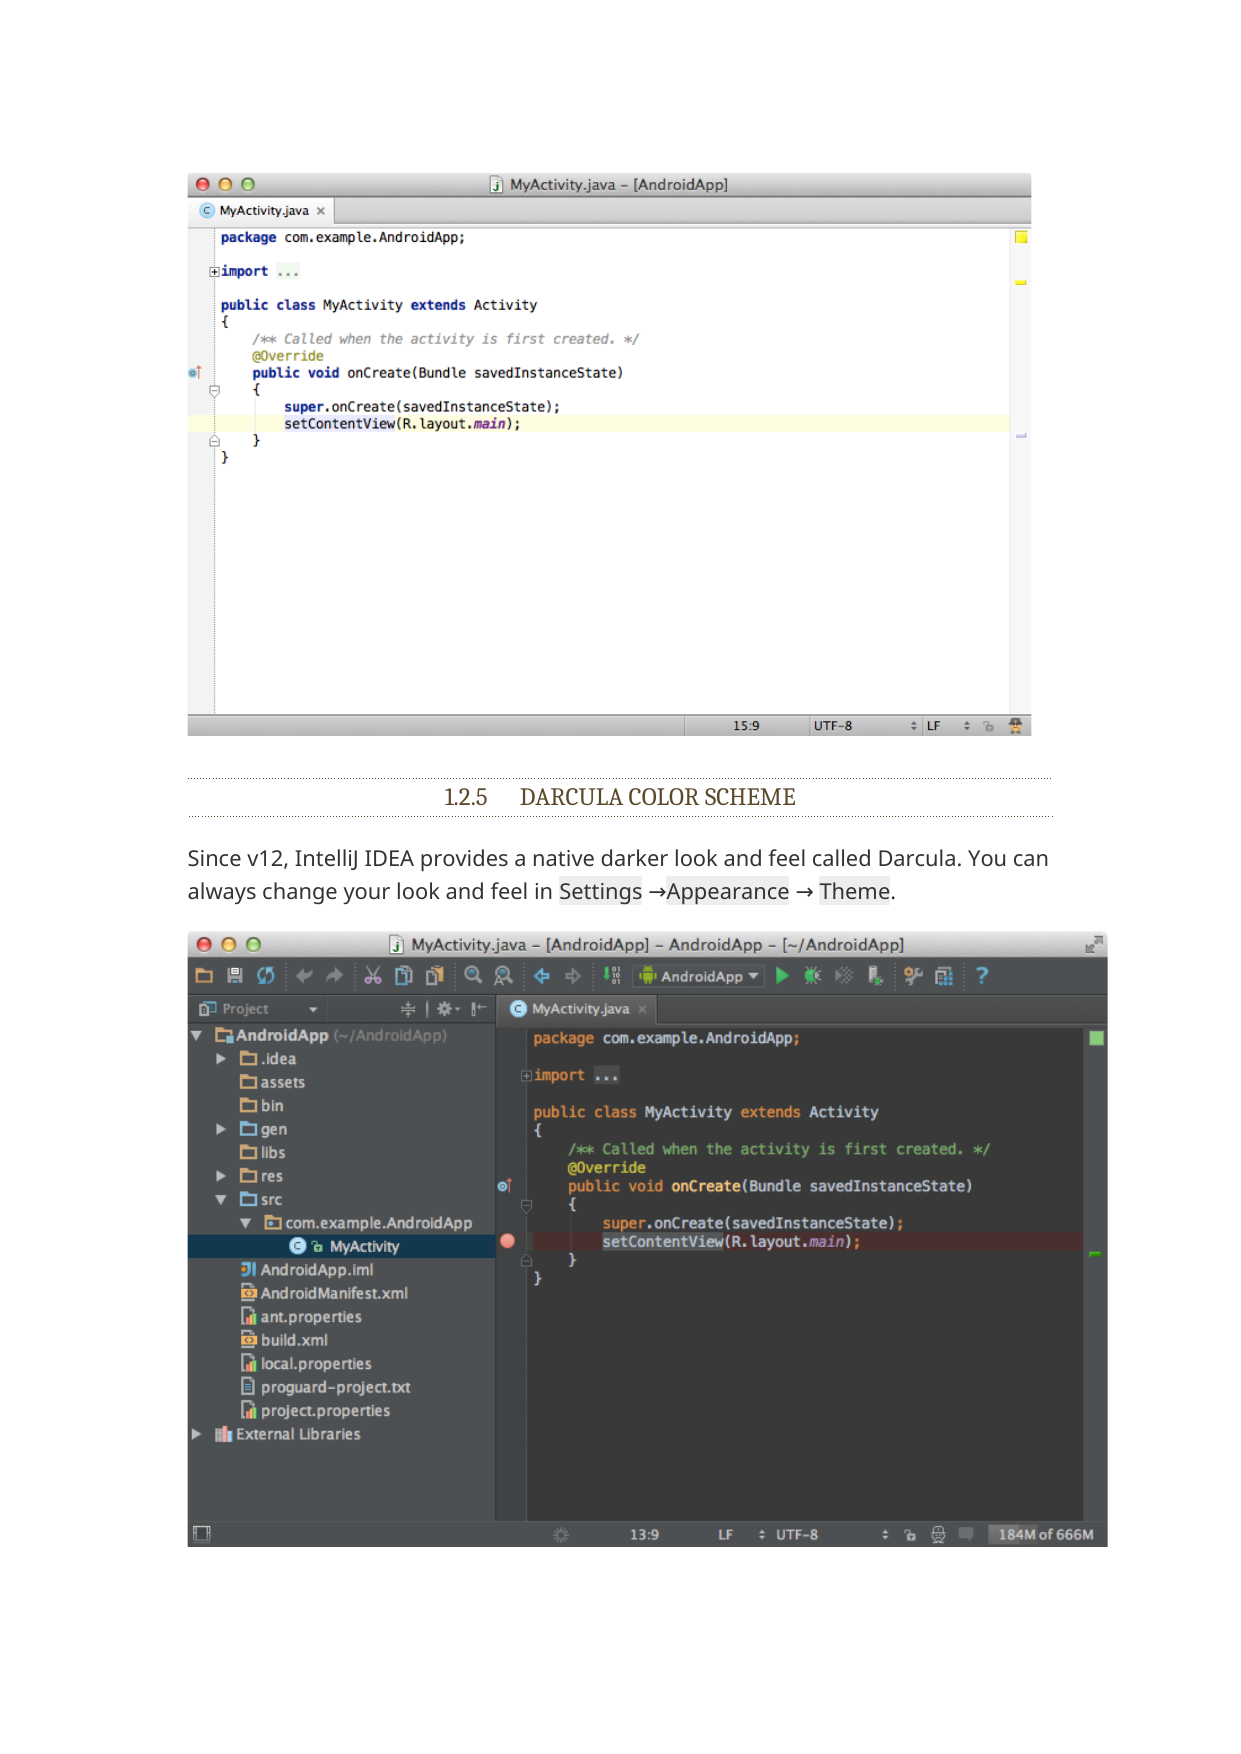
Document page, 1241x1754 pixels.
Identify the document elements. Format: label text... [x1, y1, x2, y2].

picture [187, 173, 1032, 736]
picture [187, 931, 1108, 1547]
subtitle Darcula color scheme [187, 778, 1053, 817]
text Since v12, IntelliJ IDEA provides a native darker look and feel called Darcula. You can always change your look and feel in Settings →Appearance → Theme. [187, 842, 1053, 907]
